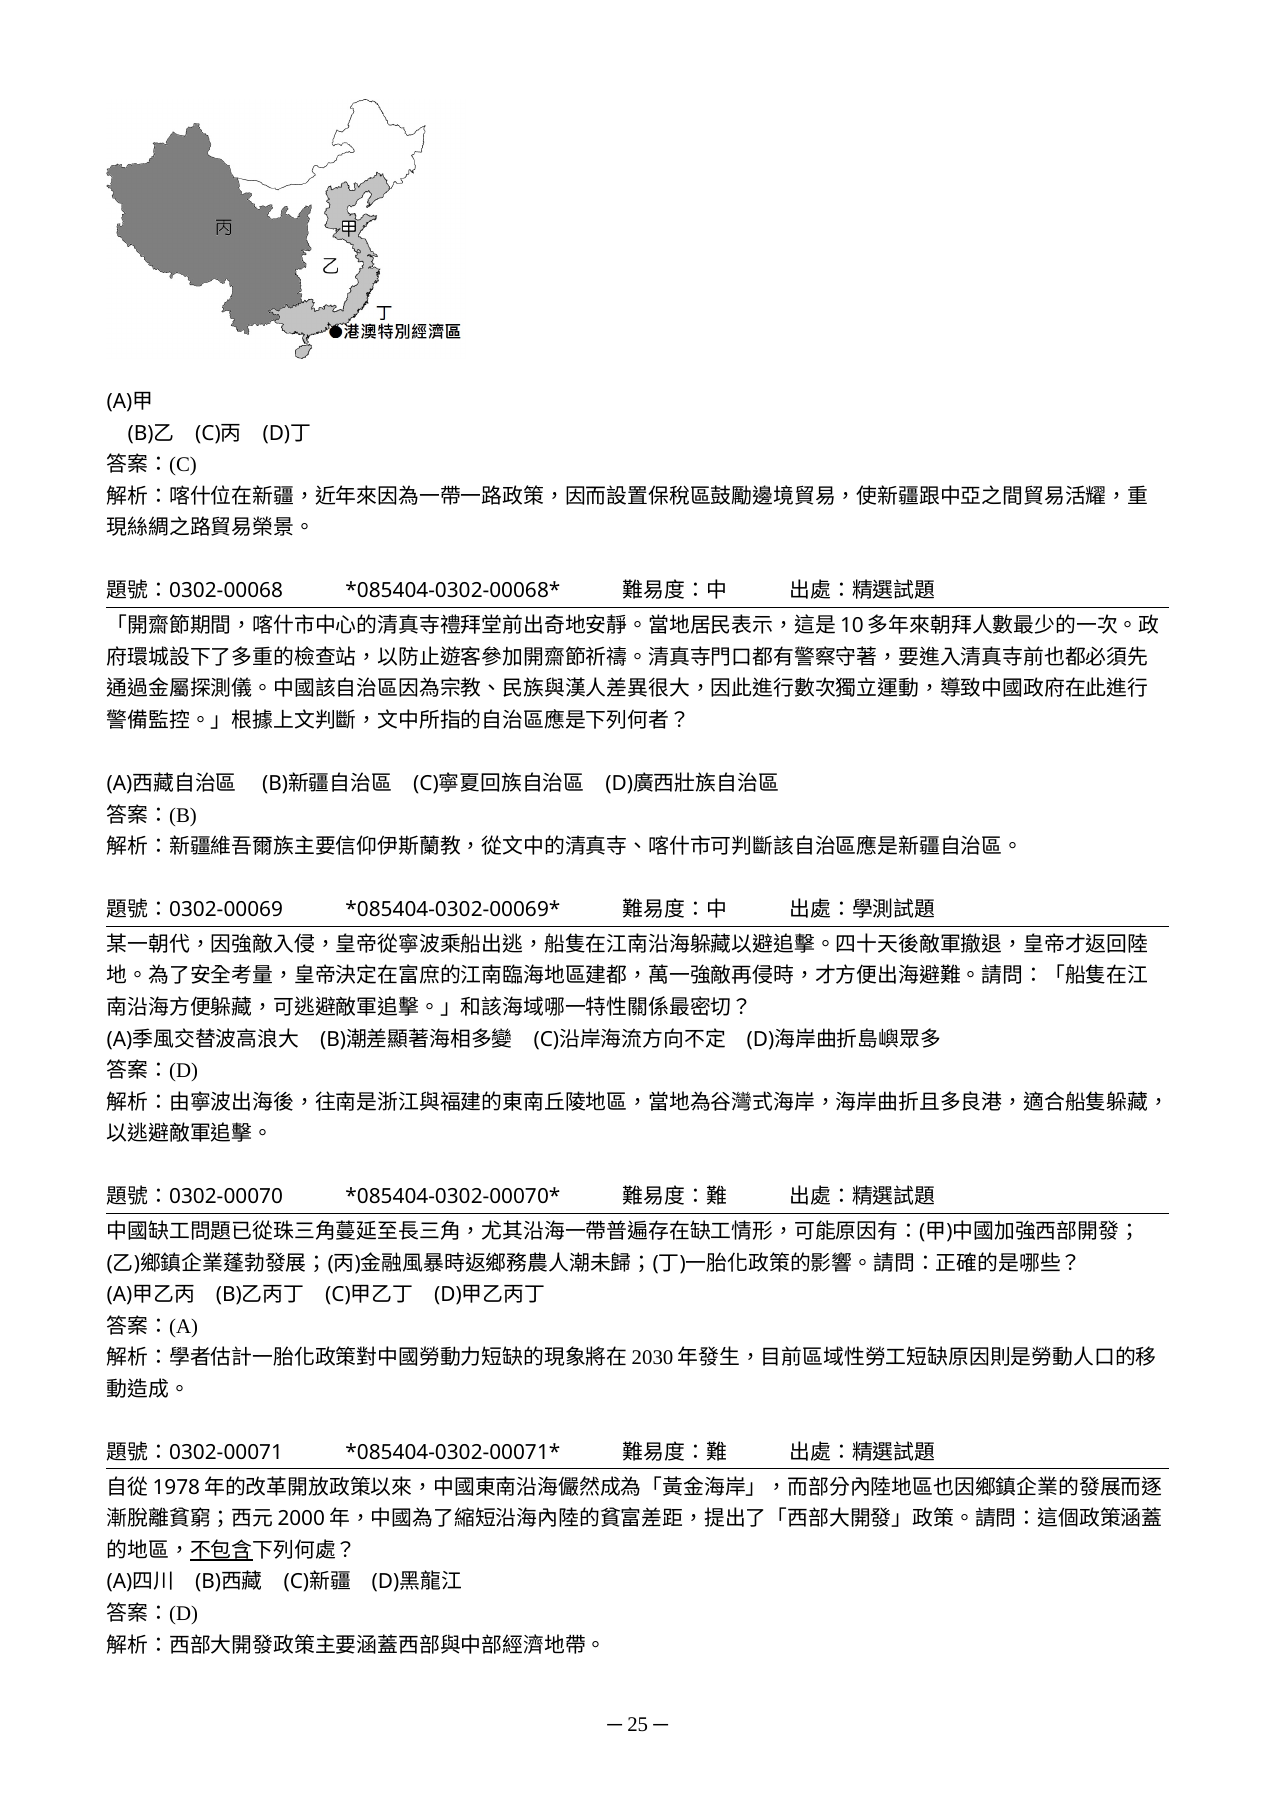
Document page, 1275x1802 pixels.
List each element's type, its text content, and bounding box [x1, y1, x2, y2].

text (A)西藏自治區 (B)新疆自治區 (C)寧夏回族自治區 (D)廣西壯族自治區 [106, 734, 1169, 797]
text 答案：(C) [106, 447, 1169, 478]
text 「開齋節期間，喀什市中心的清真寺禮拜堂前出奇地安靜。當地居民表示，這是10多年來朝拜人數最少的一次。政府環城設下了多重的檢查站，以防止遊客參加開齋節祈禱。清真寺門口都有警察守著，要進入清真寺前也都必須先通過金屬探測儀。中國該自治區因為宗教、民族與漢人差異很大，因此進行數次獨立運動，導致中國政府在此進行警備監控。」根據上文判斷，文中所指的自治區應是下列何者？ [106, 608, 1169, 734]
text 題號：0302-00068 *085404-0302-00068* 難易度：中 出處：精選試題 [106, 573, 1169, 607]
text 答案：(A) [106, 1308, 1169, 1340]
text 題號：0302-00070 *085404-0302-00070* 難易度：難 出處：精選試題 [106, 1179, 1169, 1213]
text 題號：0302-00071 *085404-0302-00071* 難易度：難 出處：精選試題 [106, 1435, 1169, 1468]
text 某一朝代，因強敵入侵，皇帝從寧波乘船出逃，船隻在江南沿海躲藏以避追擊。四十天後敵軍撤退，皇帝才返回陸地。為了安全考量，皇帝決定在富庶的江南臨海地區建都，萬一強敵再侵時，才方便出海避難。請問：「船隻在江南沿海方便躲藏，可逃避敵軍追擊。」和該海域哪一特性關係最密切？ (A)季風交替波高浪大 (B)潮差顯著海相多變 (C)沿岸海流方向不定 (D)海岸曲折島嶼眾多 [106, 927, 1169, 1053]
text 解析：西部大開發政策主要涵蓋西部與中部經濟地帶。 [106, 1627, 1169, 1659]
text 解析：學者估計一胎化政策對中國勞動力短缺的現象將在2030年發生，目前區域性勞工短缺原因則是勞動人口的移動造成。 [106, 1340, 1169, 1403]
text 解析：喀什位在新疆，近年來因為一帶一路政策，因而設置保稅區鼓勵邊境貿易，使新疆跟中亞之間貿易活耀，重現絲綢之路貿易榮景。 [106, 478, 1169, 542]
text 解析：新疆維吾爾族主要信仰伊斯蘭教，從文中的清真寺、喀什市可判斷該自治區應是新疆自治區。 [106, 829, 1169, 860]
text 答案：(D) [106, 1596, 1169, 1627]
text 解析：由寧波出海後，往南是浙江與福建的東南丘陵地區，當地為谷灣式海岸，海岸曲折且多良港，適合船隻躲藏，以逃避敵軍追擊。 [106, 1084, 1169, 1147]
text 答案：(B) [106, 797, 1169, 829]
text 中國缺工問題已從珠三角蔓延至長三角，尤其沿海一帶普遍存在缺工情形，可能原因有：(甲)中國加強西部開發；(乙)鄉鎮企業蓬勃發展；(丙)金融風暴時返鄉務農人潮未歸；(丁)一胎化政策的影響。請問：正確的是哪些？ (A)甲乙丙 (B)乙丙丁 (C)甲乙丁 (D)甲乙丙丁 [106, 1214, 1169, 1308]
picture [106, 99, 466, 359]
text 答案：(D) [106, 1053, 1169, 1084]
text 題號：0302-00069 *085404-0302-00069* 難易度：中 出處：學測試題 [106, 892, 1169, 926]
text 自從1978年的改革開放政策以來，中國東南沿海儼然成為「黃金海岸」，而部分內陸地區也因鄉鎮企業的發展而逐漸脫離貧窮；西元2000年，中國為了縮短沿海內陸的貧富差距，提出了「西部大開發」政策。請問：這個政策涵蓋的地區，不包含下列何處？ (A)四川 (B)西藏 (C)新疆 (D)黑龍江 [106, 1469, 1169, 1596]
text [106, 100, 1169, 415]
text (B)乙 (C)丙 (D)丁 [106, 415, 1169, 447]
